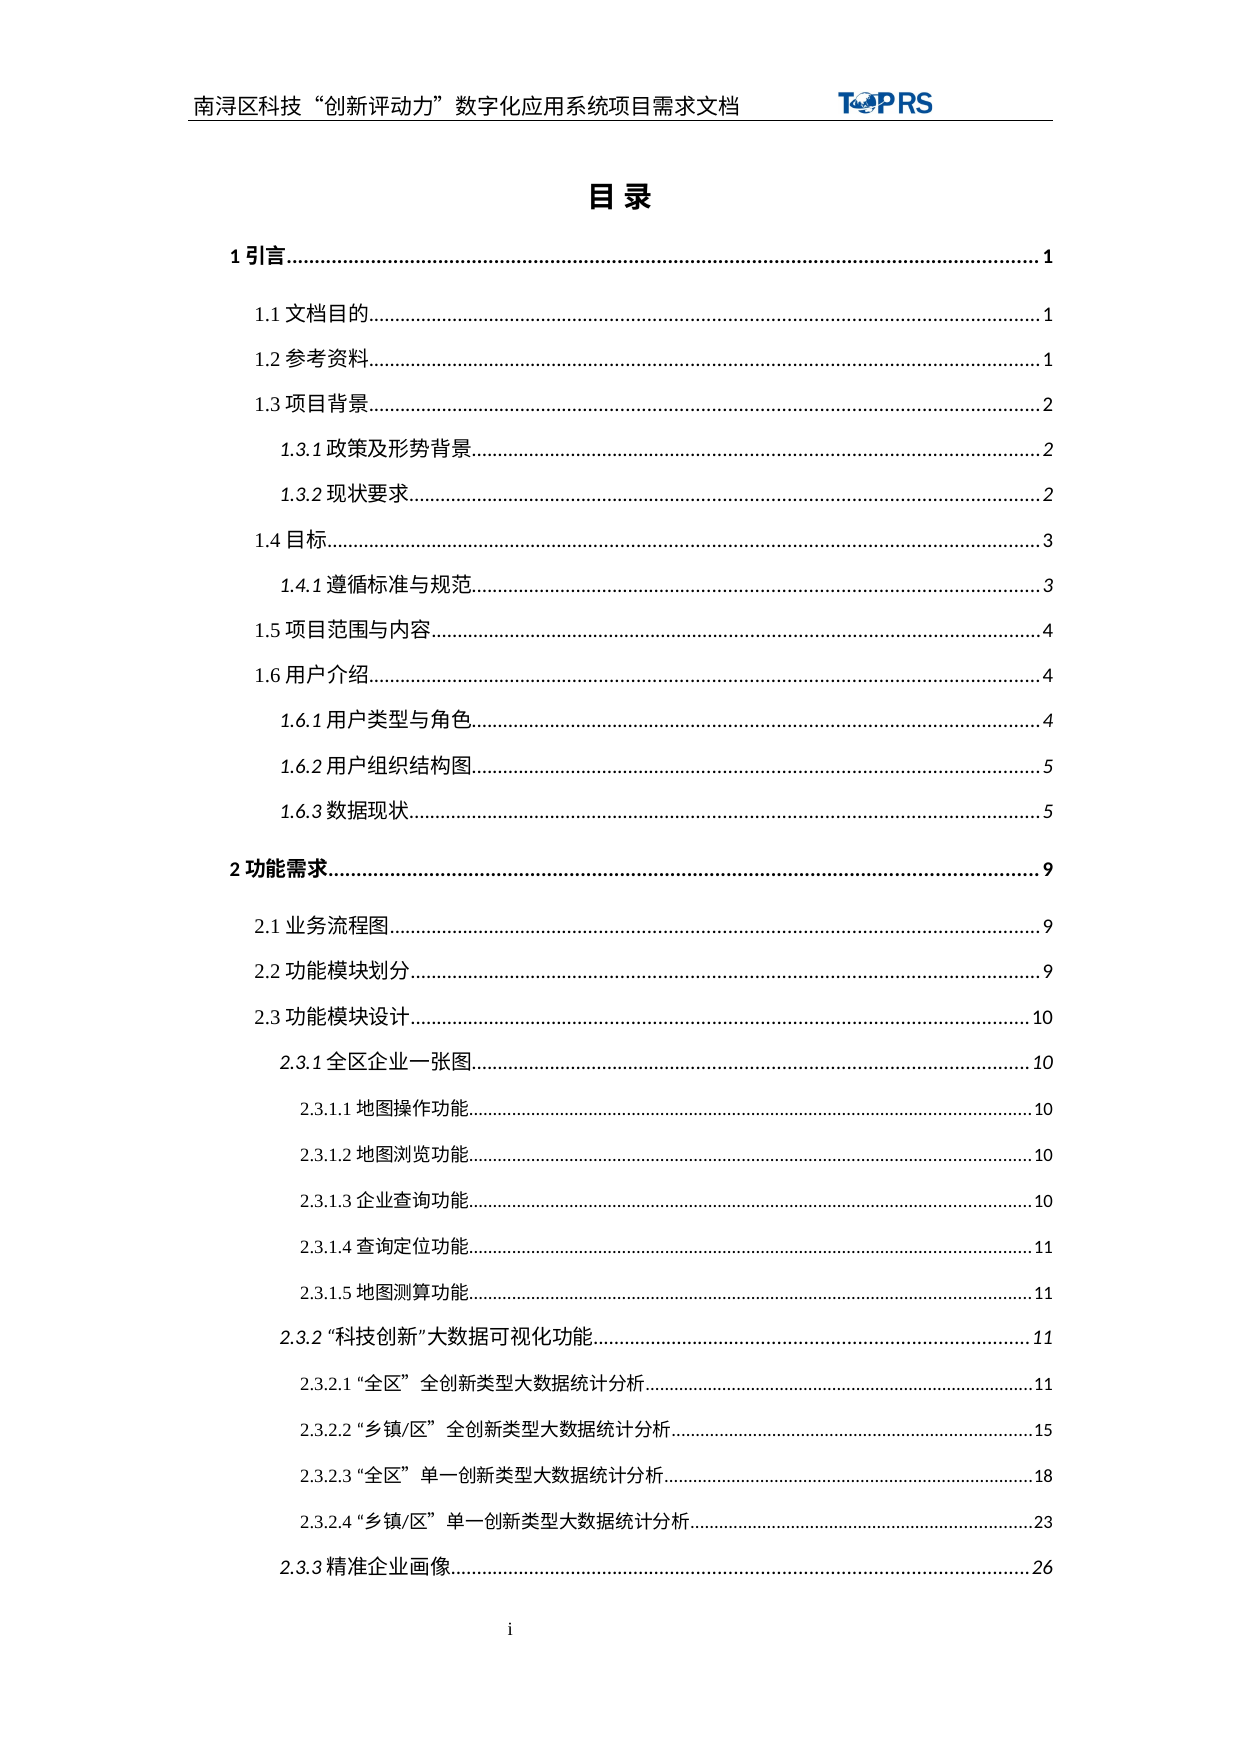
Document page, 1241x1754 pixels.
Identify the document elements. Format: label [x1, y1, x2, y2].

picture [837, 91, 933, 114]
